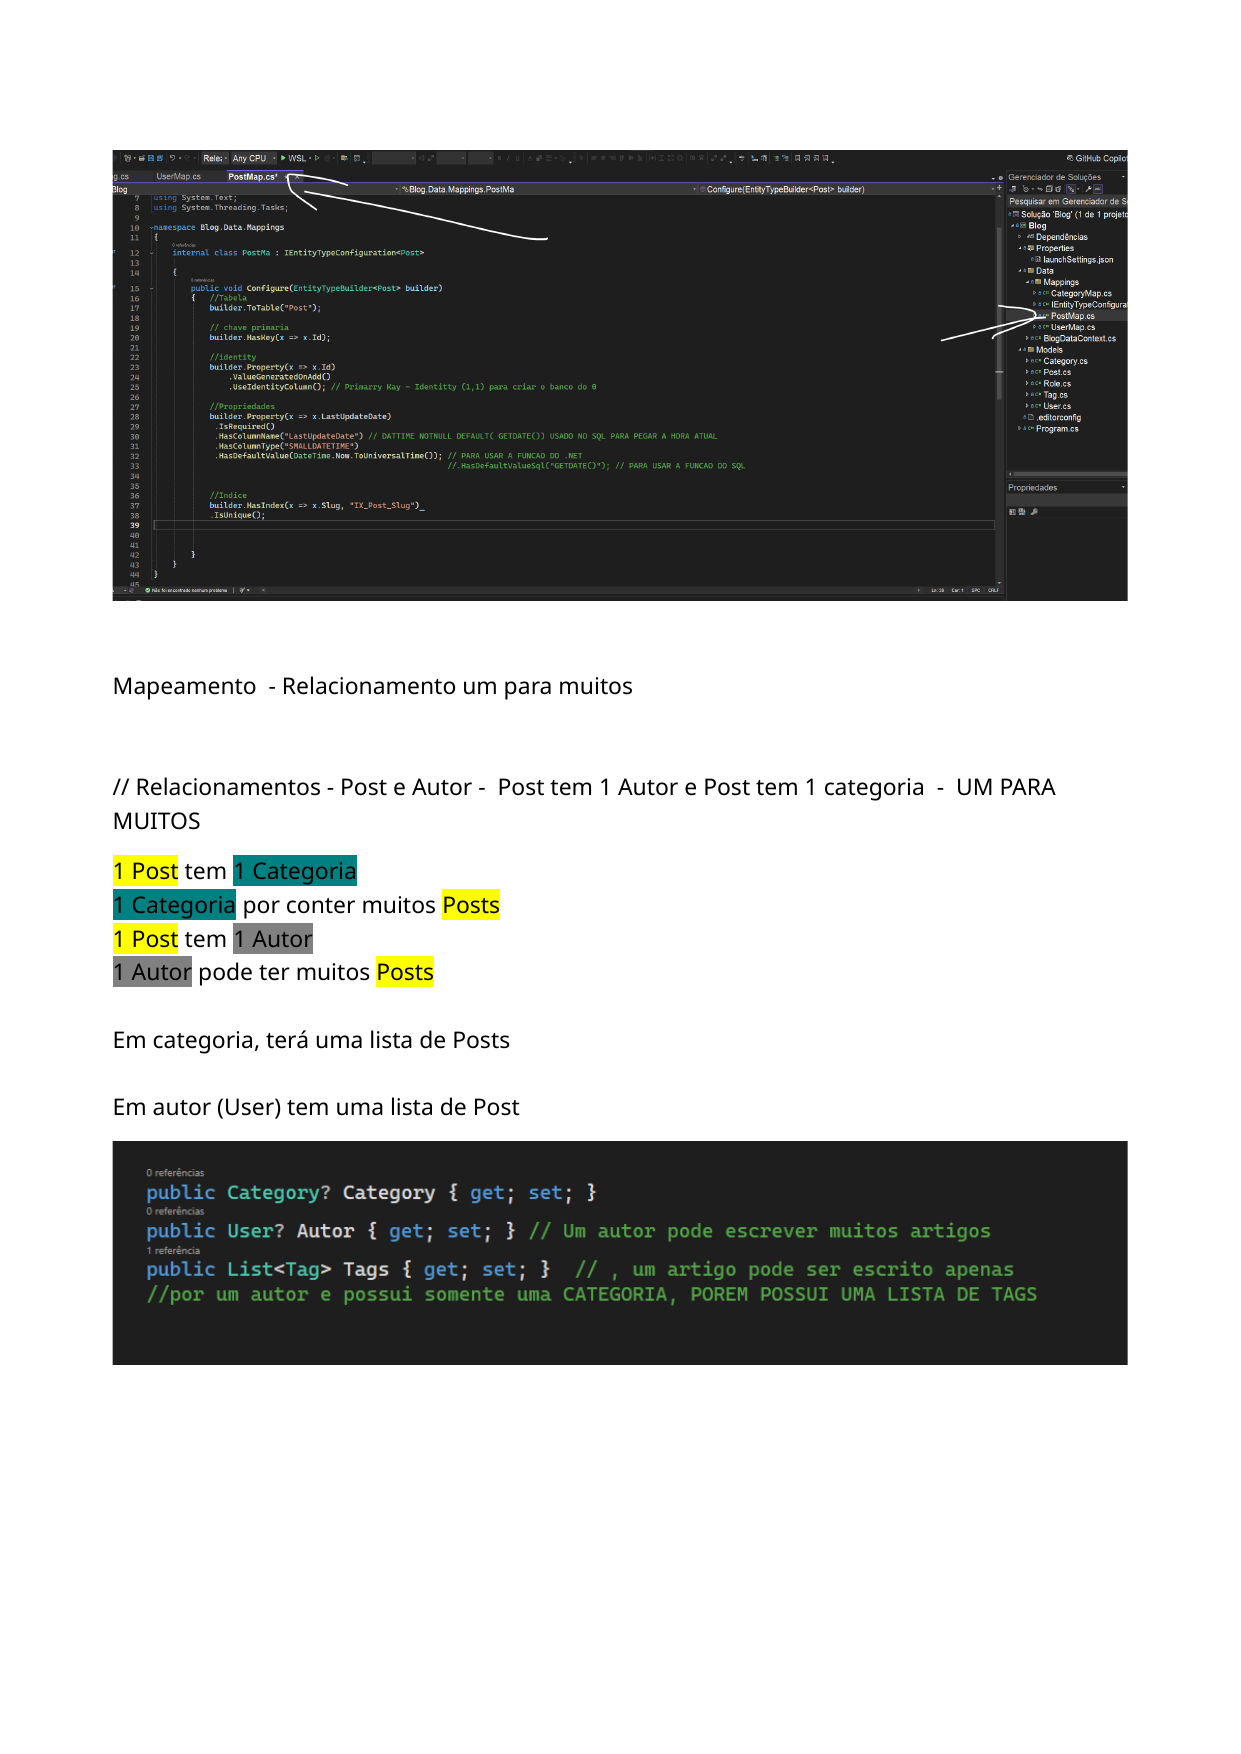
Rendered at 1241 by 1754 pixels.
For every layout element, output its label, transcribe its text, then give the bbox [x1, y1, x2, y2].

text Mapeamento - Relacionamento um para muitos [112, 670, 1128, 701]
picture [112, 150, 1128, 601]
text // Relacionamentos - Post e Autor - Post tem 1 Autor e Post tem 1 categoria - UM PARA MUITOS [112, 771, 1128, 836]
picture [112, 1141, 1128, 1365]
text 1 Post tem 1 Categoria 1 Categoria por conter muitos Posts 1 Post tem 1 Autor 1 Autor pode ter muitos Posts Em categoria, terá uma lista de Posts Em autor (User) tem uma lista de Post [112, 855, 1128, 1122]
